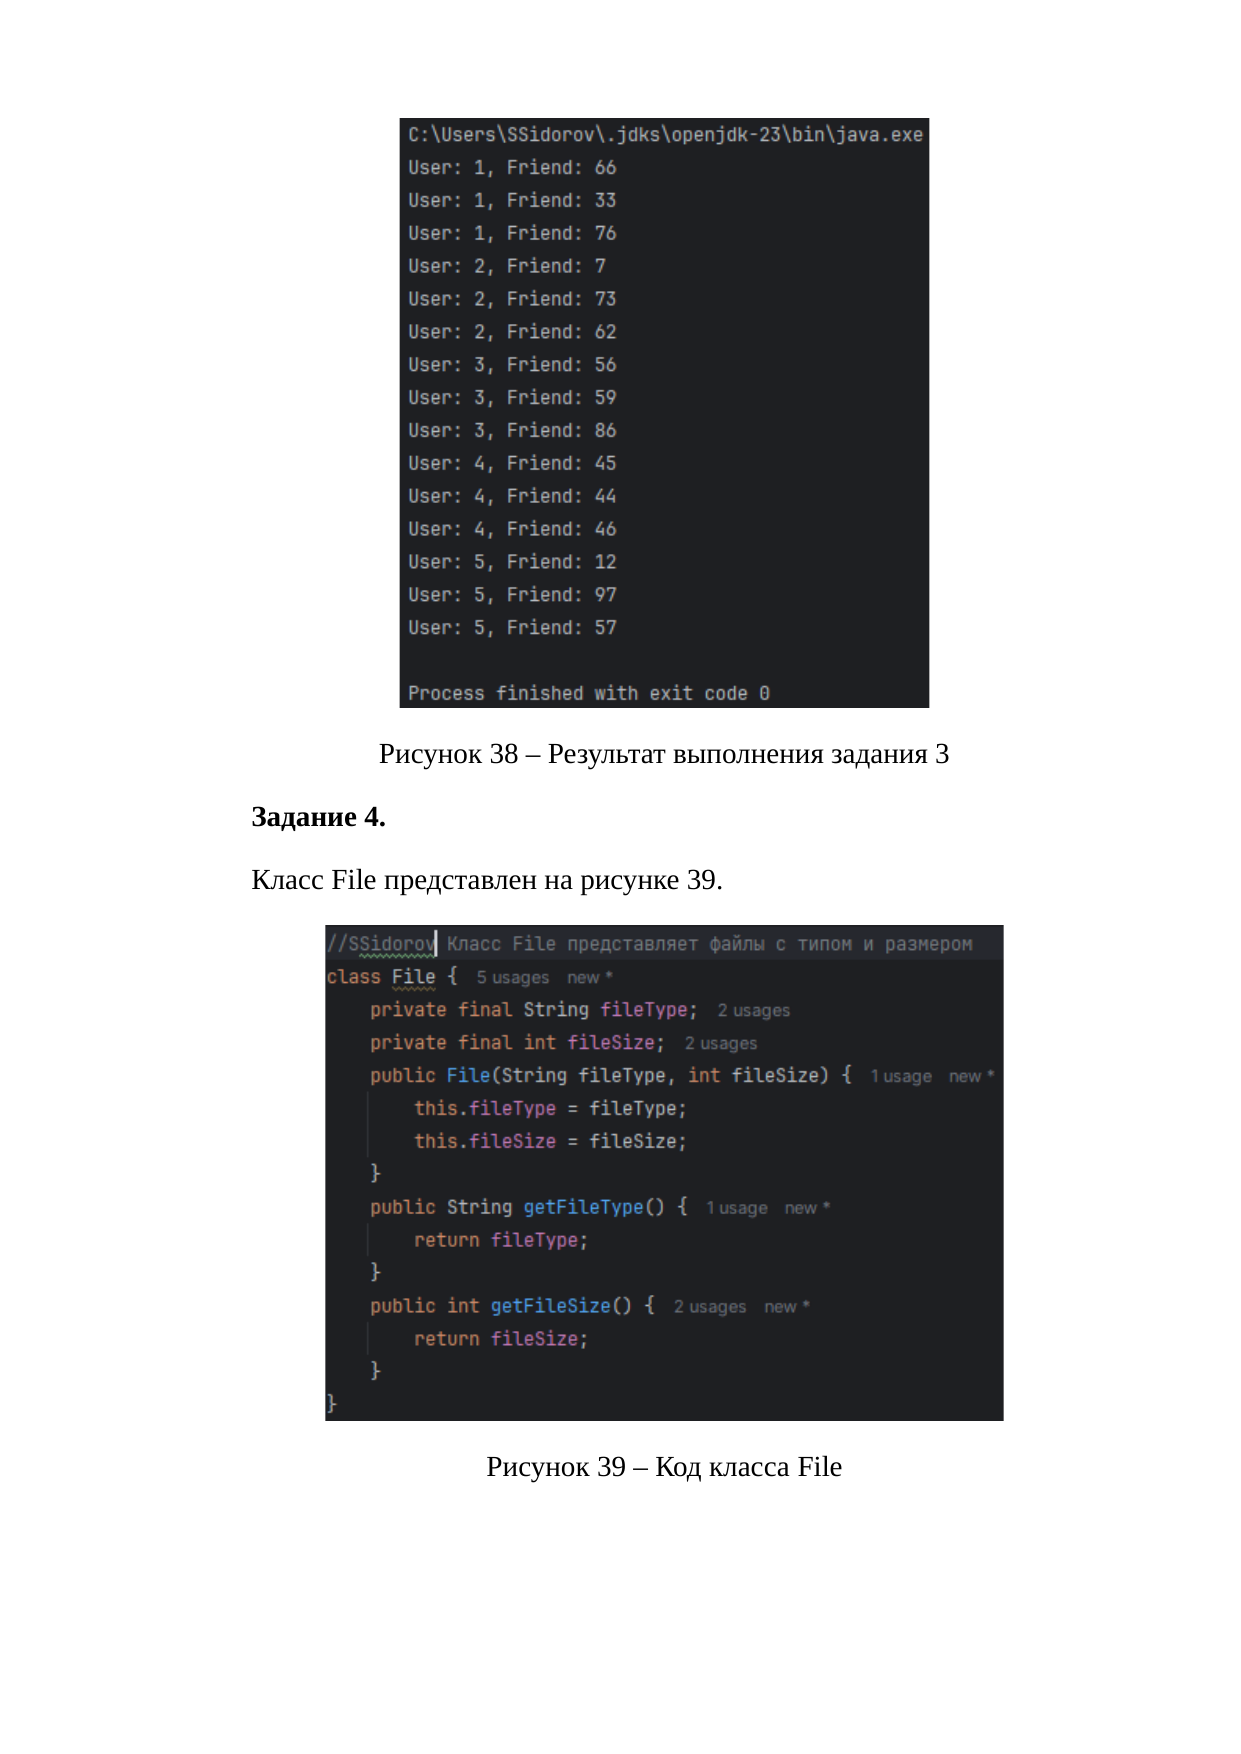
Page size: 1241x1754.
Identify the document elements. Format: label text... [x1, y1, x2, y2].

picture [325, 925, 1004, 1421]
picture [399, 118, 930, 708]
text Класс File представлен на рисунке 39. [177, 862, 1152, 896]
text Задание 4. [177, 799, 1152, 833]
text Рисунок 38 – Результат выполнения задания 3 [177, 737, 1152, 770]
text Рисунок 39 – Код класса File [177, 1449, 1152, 1483]
